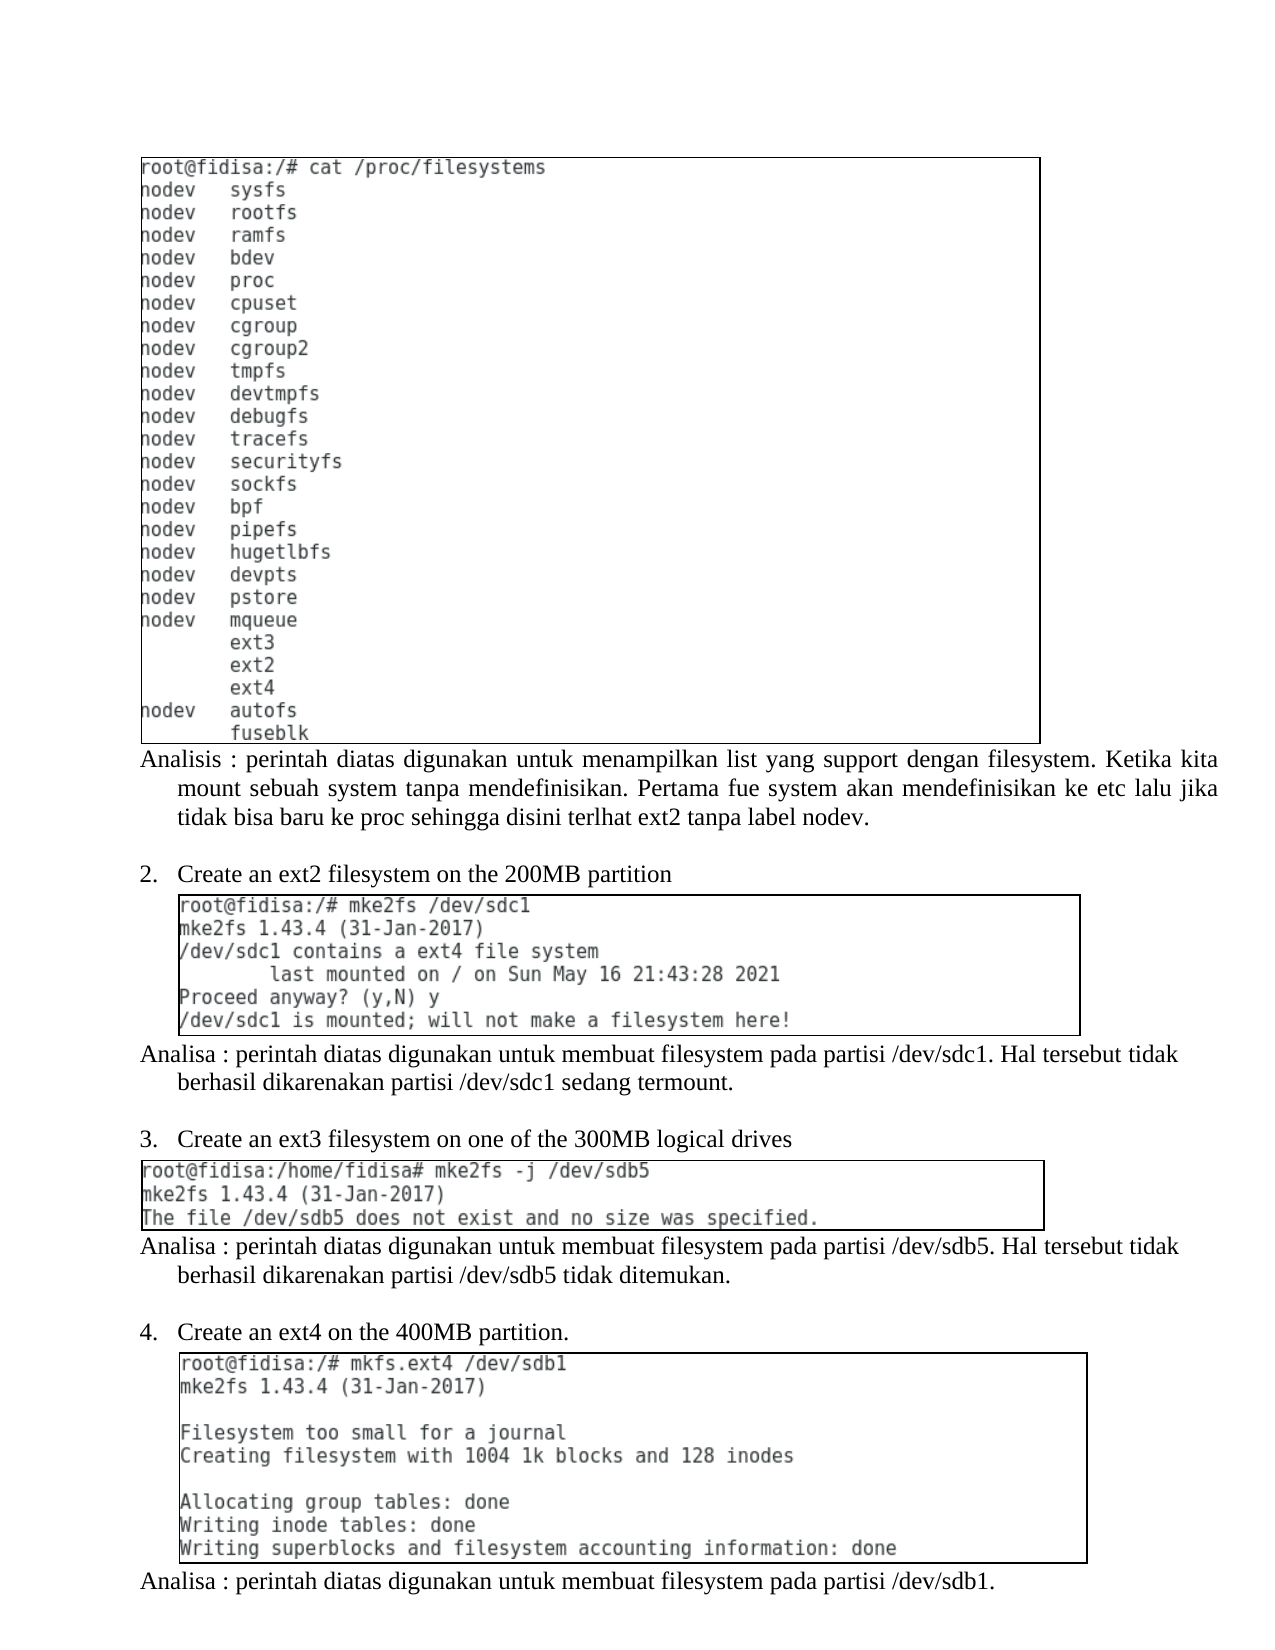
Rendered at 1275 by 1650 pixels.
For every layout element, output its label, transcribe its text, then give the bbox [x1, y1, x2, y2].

text Analisis : perintah diatas digunakan untuk menampilkan list yang support dengan filesystem. Ketika kita mount sebuah system tanpa mendefinisikan. Pertama fue system akan mendefinisikan ke etc lalu jika tidak bisa baru ke proc sehingga disini terlhat ext2 tanpa label nodev. [139, 744, 1220, 831]
picture [142, 159, 545, 740]
list Create an ext3 filesystem on one of the 300MB logical drives [139, 1124, 1235, 1153]
picture [180, 897, 788, 1031]
list Create an ext4 on the 400MB partition. [139, 1317, 1235, 1346]
list Create an ext2 filesystem on the 200MB partition [139, 859, 1235, 888]
picture [143, 1162, 816, 1229]
picture [180, 1355, 897, 1559]
